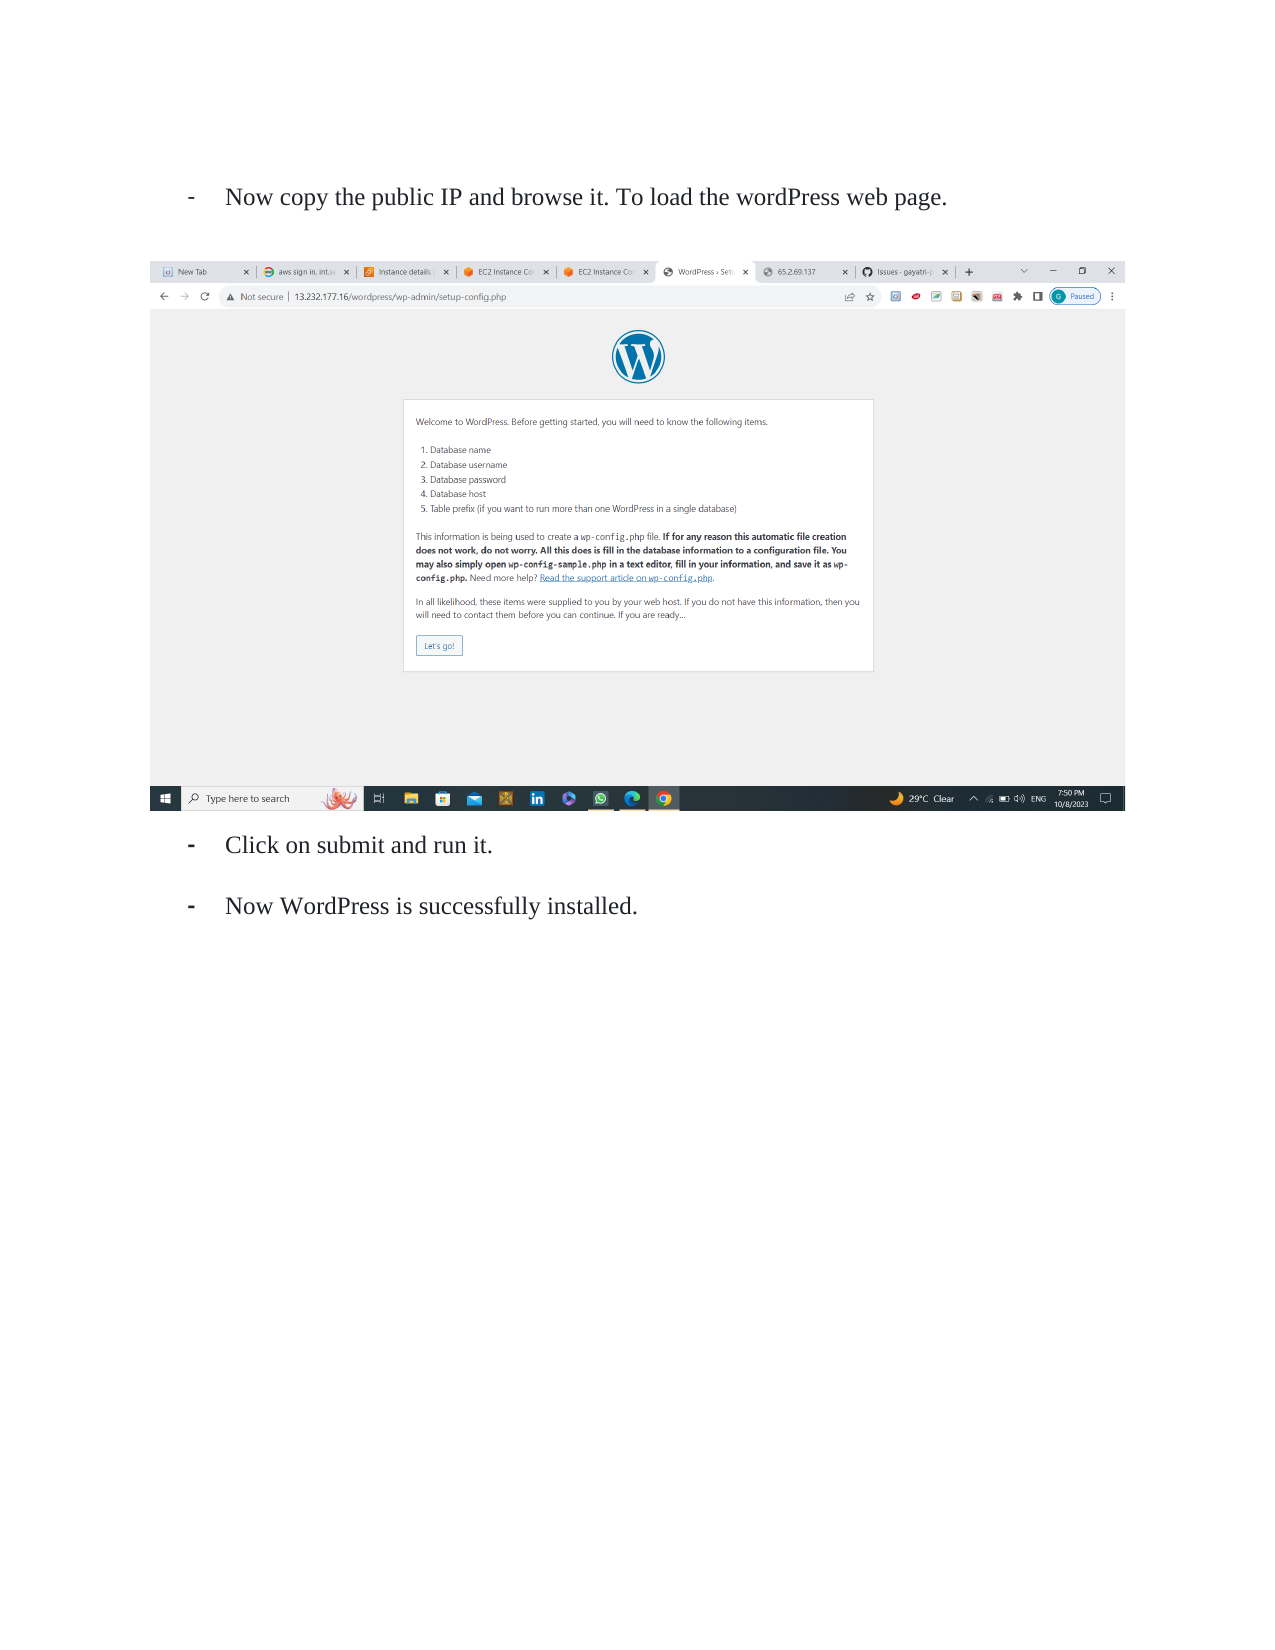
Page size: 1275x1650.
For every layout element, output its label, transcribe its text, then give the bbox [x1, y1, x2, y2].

list Now copy the public IP and browse it. To load the wordPress web page. [187, 181, 1125, 212]
list Click on submit and run it. [187, 829, 1125, 859]
picture [150, 261, 1125, 811]
list Now WordPress is successfully installed. [187, 890, 1125, 921]
